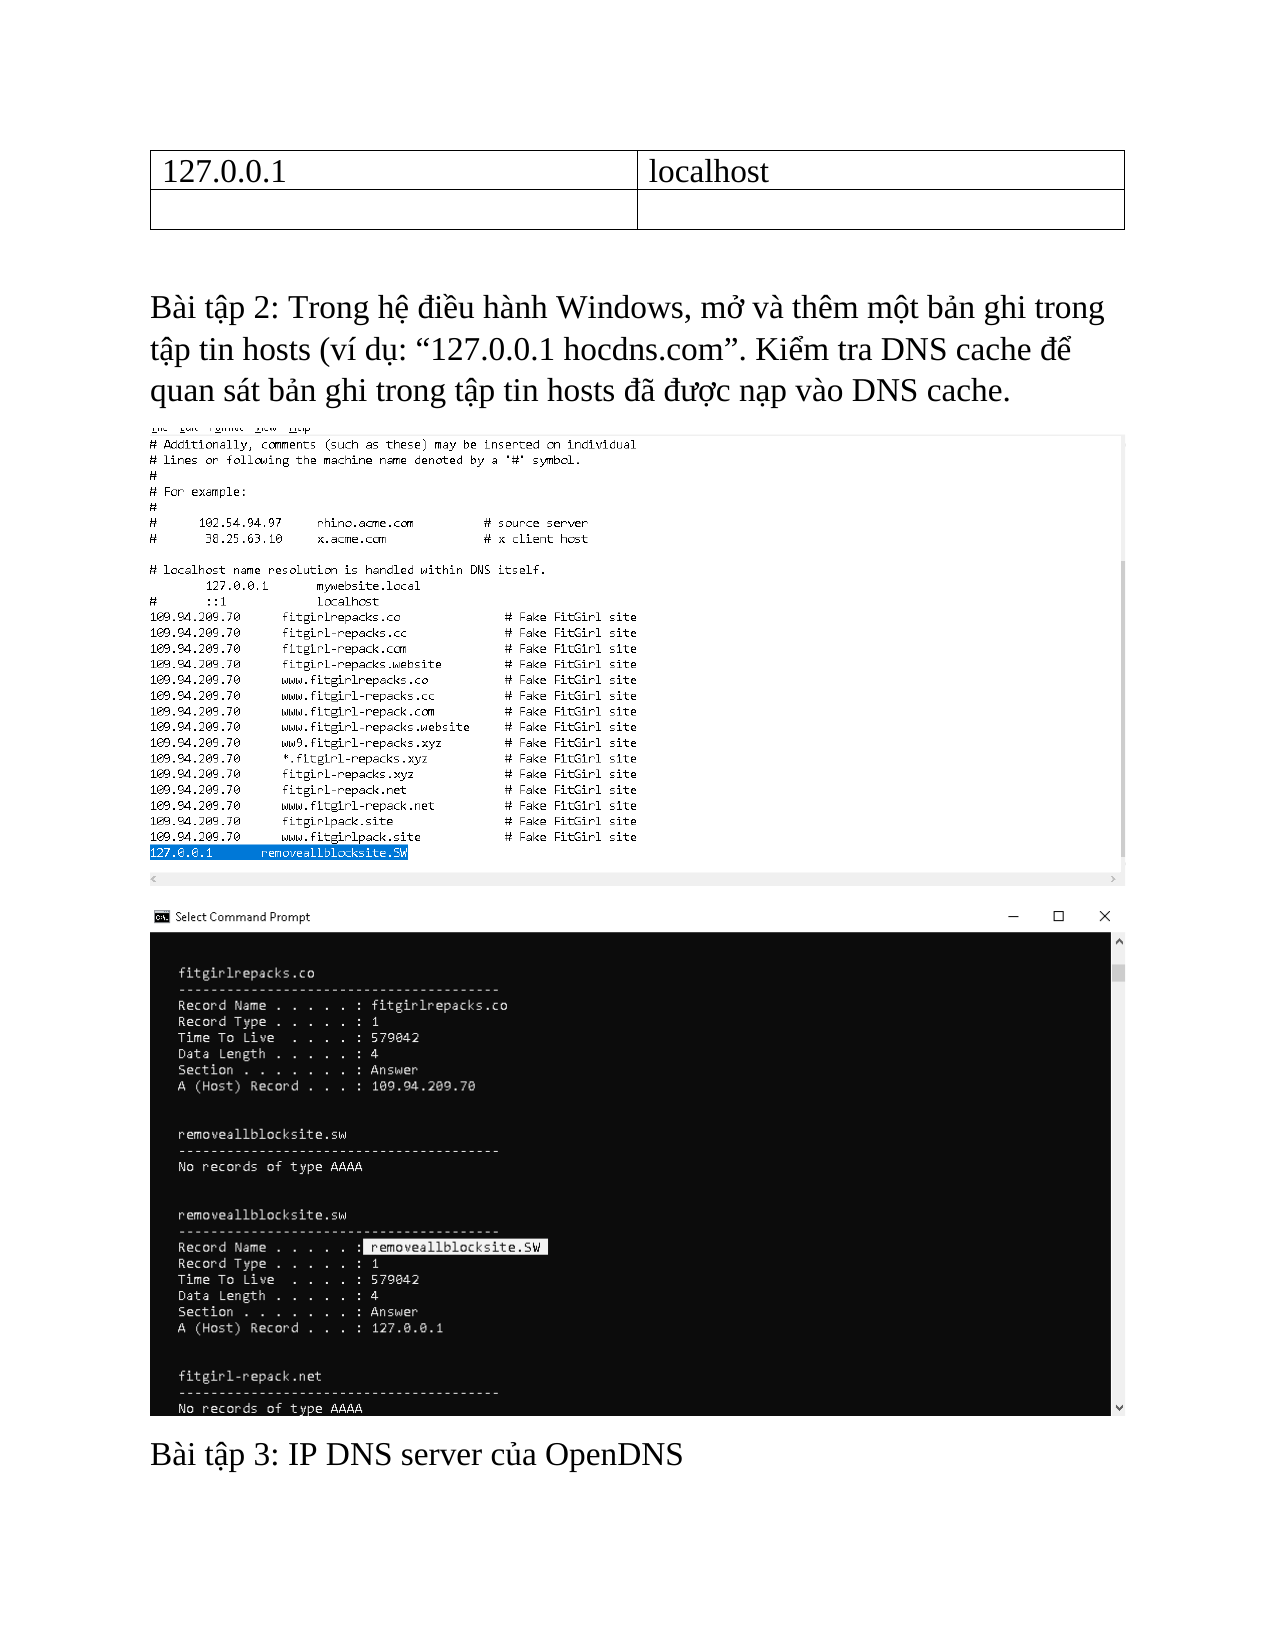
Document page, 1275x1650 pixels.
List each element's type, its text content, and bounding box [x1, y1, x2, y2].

text Bài tập 3: IP DNS server của OpenDNS [150, 1434, 1125, 1472]
table_cell localhost [638, 151, 1124, 189]
picture [150, 428, 1125, 886]
picture [150, 904, 1125, 1416]
table_cell [638, 190, 1124, 229]
text Bài tập 2: Trong hệ điều hành Windows, mở và thêm một bản ghi trong tập tin hosts (ví dụ: “127.0.0.1 hocdns.com”. Kiểm tra DNS cache để quan sát bản ghi trong tập tin hosts đã được nạp vào DNS cache. [150, 288, 1125, 409]
table_cell 127.0.0.1 [151, 151, 637, 189]
table_cell [151, 190, 637, 229]
